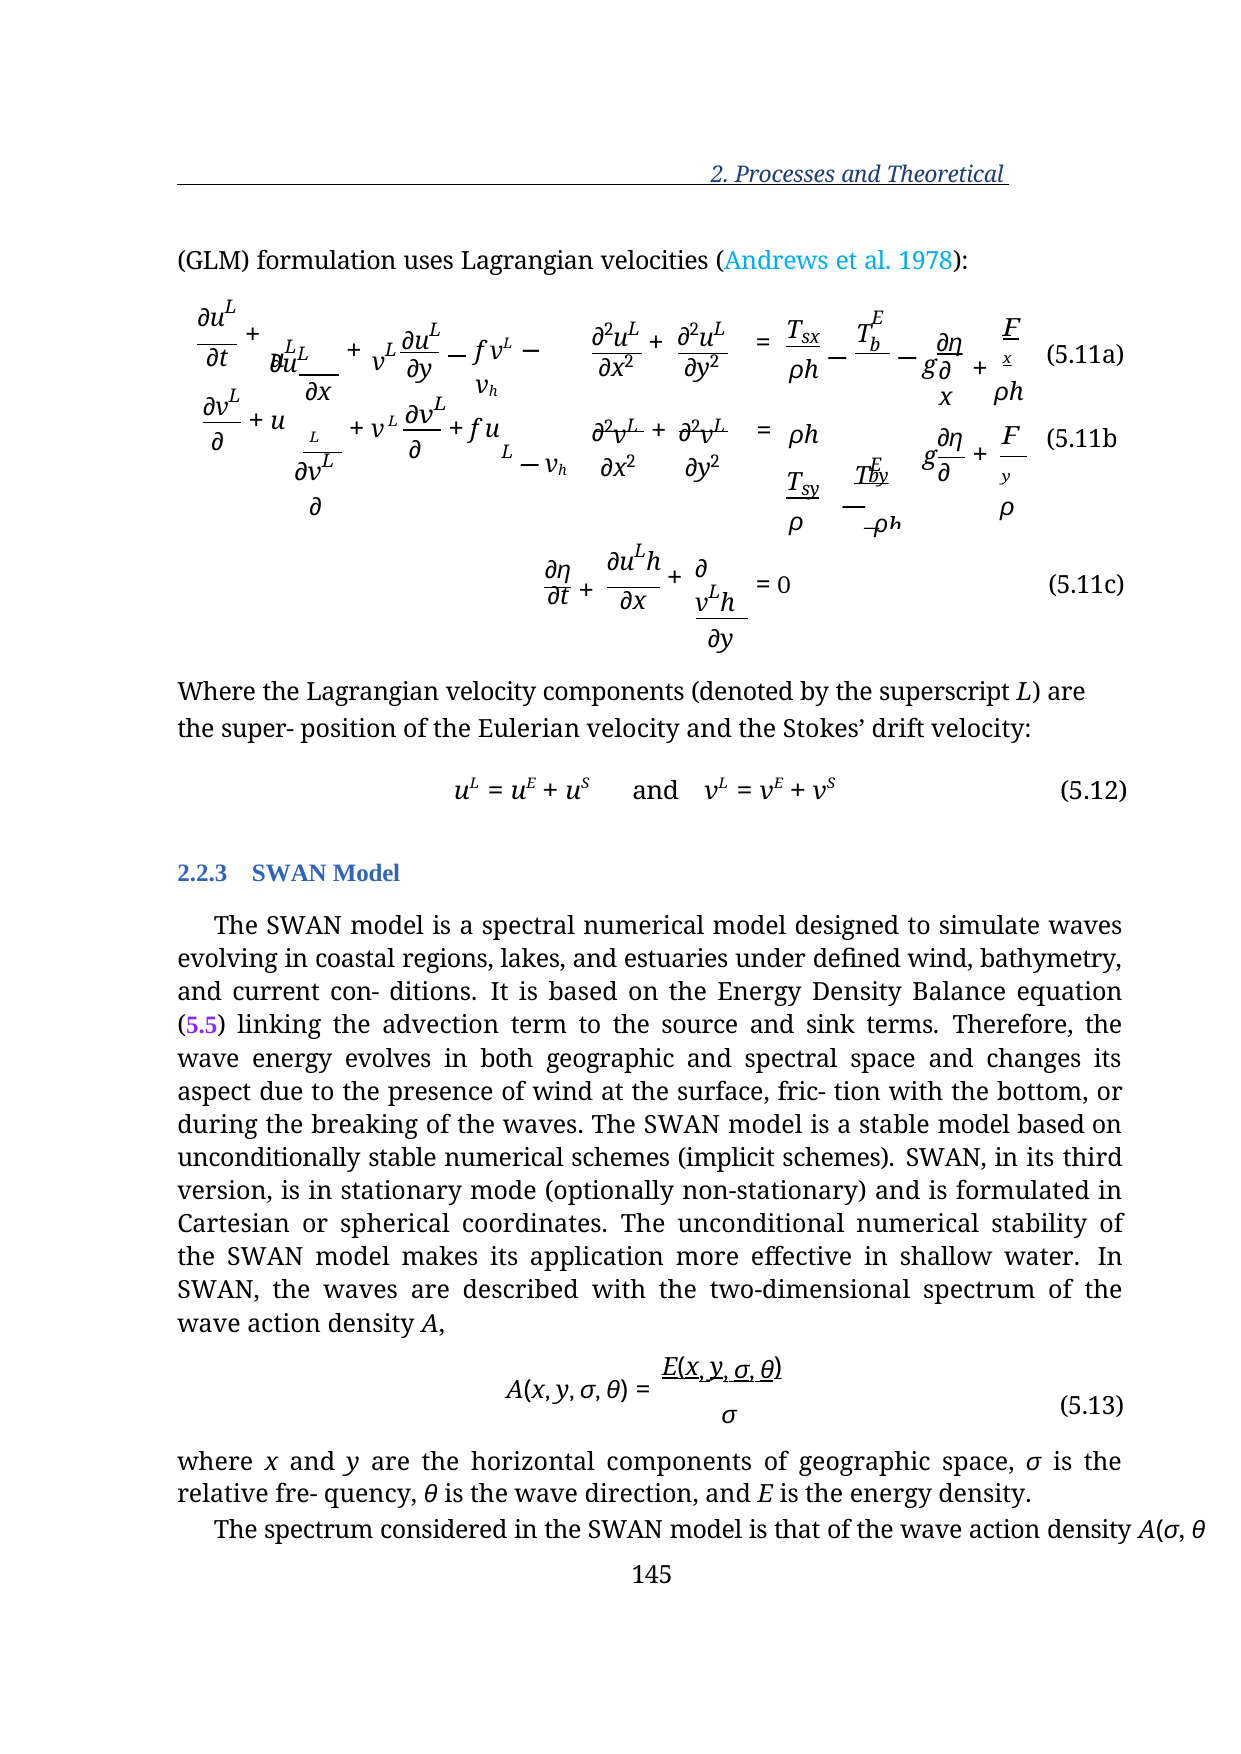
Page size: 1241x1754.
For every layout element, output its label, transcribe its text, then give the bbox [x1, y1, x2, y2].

text ∂η [937, 423, 964, 452]
text uL = uE + uS and vL = vE + vS (5.12) [454, 772, 1240, 807]
text Fx [1002, 317, 1026, 366]
text A(x, y, σ, θ) = E(x, y, σ, θ) [506, 1360, 792, 1408]
text ∂t + [206, 332, 264, 375]
text ∂x [297, 380, 340, 406]
subtitle SWAN Model [177, 858, 1240, 887]
text g∂η [922, 323, 964, 359]
text ∂y [407, 357, 467, 383]
text The SWAN model is a spectral numerical model designed to simulate waves evolving in coastal regions, lakes, and estuaries under defined wind, bathymetry, and current con- ditions. It is based on the Energy Density Balance equation (5.5) linking the advection term to the source and sink terms. Therefore, the wave energy evolves in both geographic and spectral space and changes its aspect due to the presence of wind at the surface, fric- tion with the bottom, or during the breaking of the waves. The SWAN model is a stable model based on unconditionally stable numerical schemes (implicit schemes). SWAN, in its third version, is in stationary mode (optionally non-stationary) and is formulated in Cartesian or spherical coordinates. The unconditional numerical stability of the SWAN model makes its application more effective in shallow water. In SWAN, the waves are described with the two-dimensional spectrum of the wave action density A, [177, 908, 1123, 1339]
text f vL − vh [475, 332, 564, 401]
text ∂x2 + [598, 341, 669, 385]
text ∂x [938, 359, 964, 410]
text ∂2uL [592, 314, 669, 341]
text ∂vLh [695, 550, 746, 618]
text ∂η + [544, 550, 599, 585]
text ∂vL [203, 382, 264, 422]
text ∂y [708, 621, 746, 654]
text ∂2uL [677, 314, 776, 341]
text ∂2vL [678, 392, 776, 451]
text ∂y2 = [684, 341, 776, 385]
text + ρh [972, 366, 1026, 409]
text Fy [1002, 457, 1026, 486]
text L [471, 438, 545, 463]
text ∂x + [620, 575, 687, 618]
text L ∂vL [289, 413, 340, 487]
text ∂t [547, 585, 599, 609]
text The spectrum considered in the SWAN model is that of the wave action density A(σ, θ [214, 1510, 1240, 1546]
text Fy [1002, 417, 1026, 456]
text σ [106, 1408, 737, 1427]
text (5.13) [1059, 1388, 1240, 1422]
text ∂uLh [607, 550, 687, 575]
text (GLM) formulation uses Lagrangian velocities (Andrews et al. 1978): [177, 243, 1240, 277]
text ∂uL [197, 304, 264, 332]
text L ∂vL [388, 390, 467, 430]
text Tsx E [786, 313, 887, 352]
text (5.11a) [1046, 337, 1240, 371]
text Tsy TE [786, 452, 887, 503]
text ρh ρh [789, 352, 887, 451]
text ∂2vL [573, 392, 669, 451]
text vL ∂uL [372, 317, 467, 357]
text uL ∂uL [269, 317, 340, 380]
text where x and y are the horizontal components of geographic space, σ is the relative fre- quency, θ is the wave direction, and E is the energy density. [177, 1443, 1122, 1510]
text Where the Lagrangian velocity components (denoted by the superscript L) are the super- position of the Eulerian velocity and the Stokes’ drift velocity: [177, 674, 1123, 745]
text = 0 (5.11c) [756, 565, 1240, 601]
